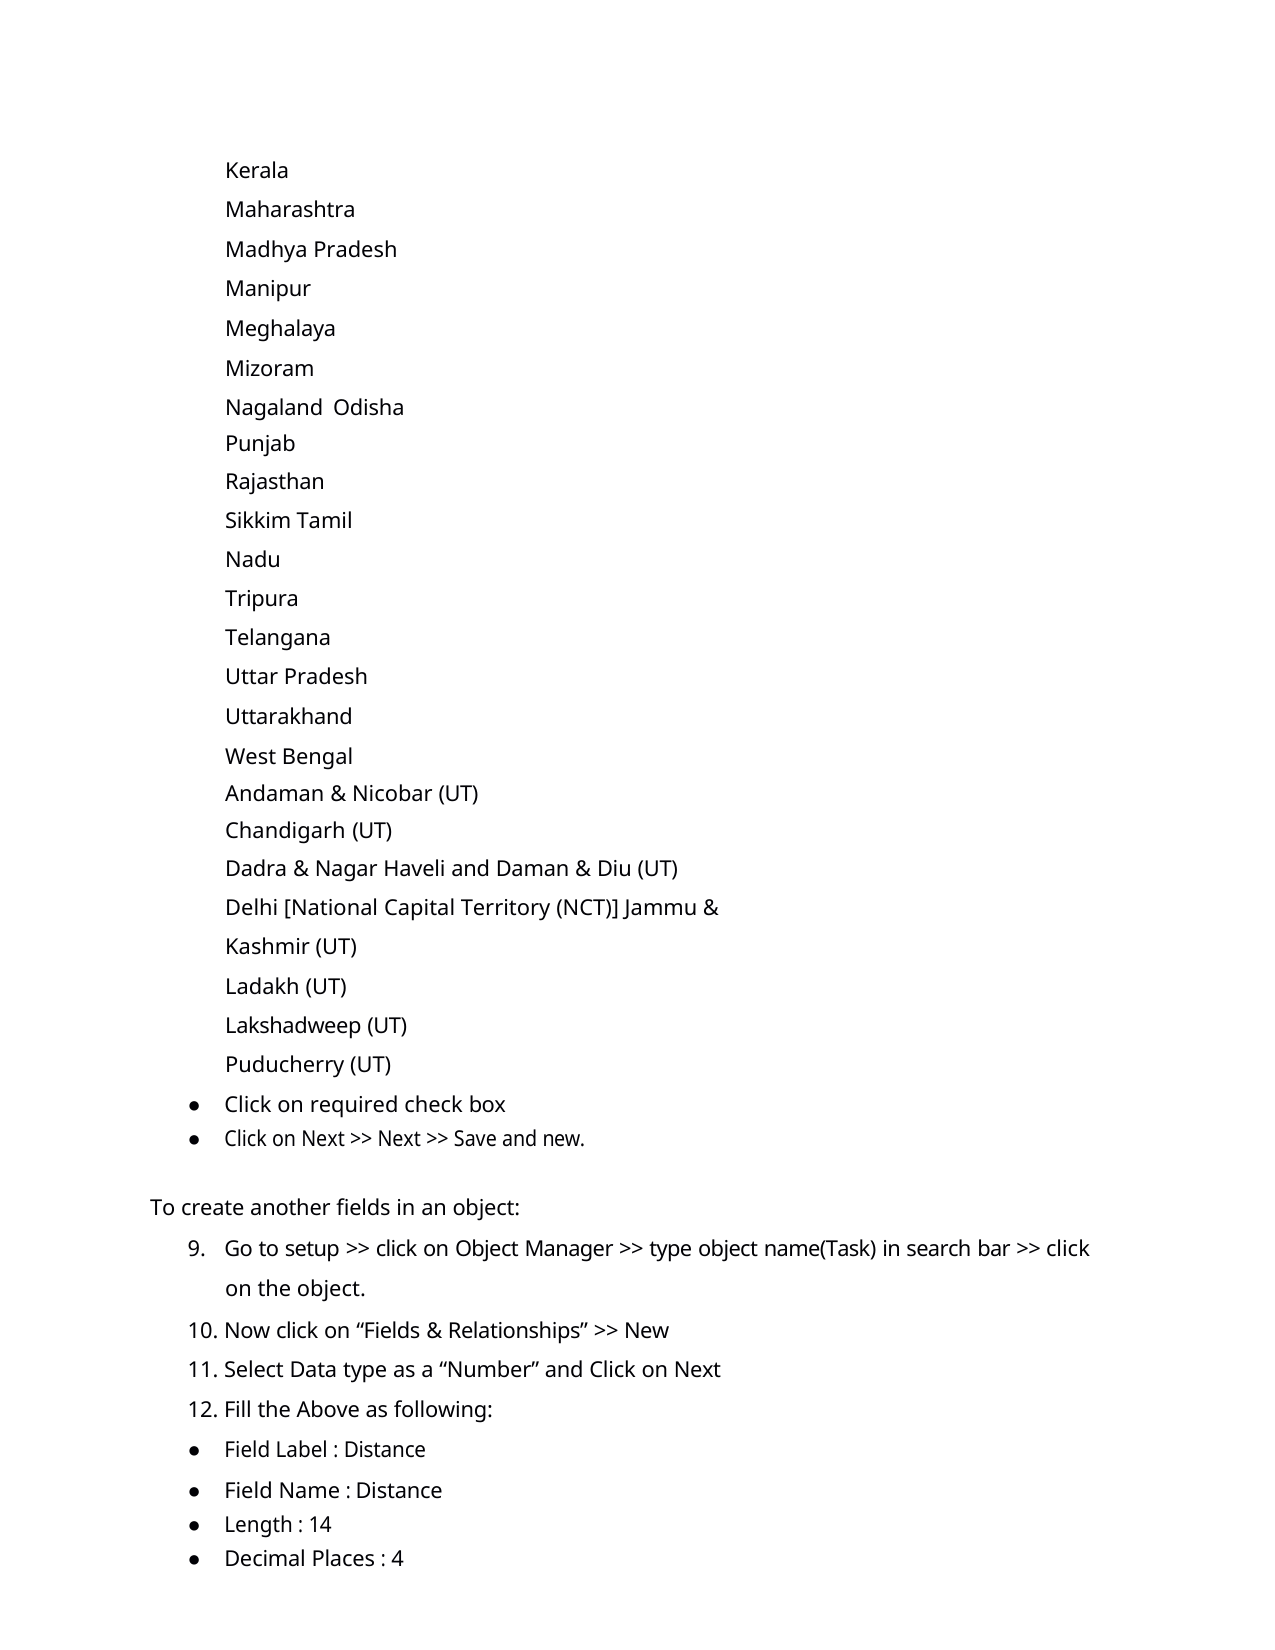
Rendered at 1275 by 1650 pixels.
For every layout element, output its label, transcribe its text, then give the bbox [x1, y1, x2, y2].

text Punjab [225, 432, 1237, 457]
list Select Data type as a “Number” and Click on Next [187, 1354, 1237, 1384]
list Fill the Above as following: [187, 1394, 1237, 1424]
text Chandigarh (UT) [225, 816, 1237, 845]
text Uttar Pradesh Uttarakhand West Bengal [225, 661, 393, 771]
text Ladakh (UT) Lakshadweep (UT) Puducherry (UT) [225, 971, 445, 1079]
list Field Label : Distance [187, 1434, 1237, 1464]
list Go to setup >> click on Object Manager >> type object name(Task) in search bar >> click on the object. [187, 1233, 1113, 1303]
list Click on Next >> Next >> Save and new. [187, 1123, 1237, 1153]
text Rajasthan Sikkim Tamil Nadu Tripura Telangana [225, 466, 356, 652]
text Dadra & Nagar Haveli and Daman & Diu (UT) Delhi [National Capital Territory (NCT)] Jammu & Kashmir (UT) [225, 853, 728, 961]
text To create another fields in an object: [150, 1192, 1237, 1222]
list Decimal Places : 4 [187, 1543, 1237, 1573]
list Click on required check box [187, 1089, 1237, 1118]
list Length : 14 [187, 1509, 1237, 1539]
text Andaman & Nicobar (UT) [225, 781, 1237, 807]
list Field Name : Distance [187, 1475, 1237, 1504]
list Now click on “Fields & Relationships” >> New [187, 1315, 1237, 1344]
text Kerala Maharashtra Madhya Pradesh Manipur Meghalaya Mizoram Nagaland Odisha [225, 154, 405, 422]
